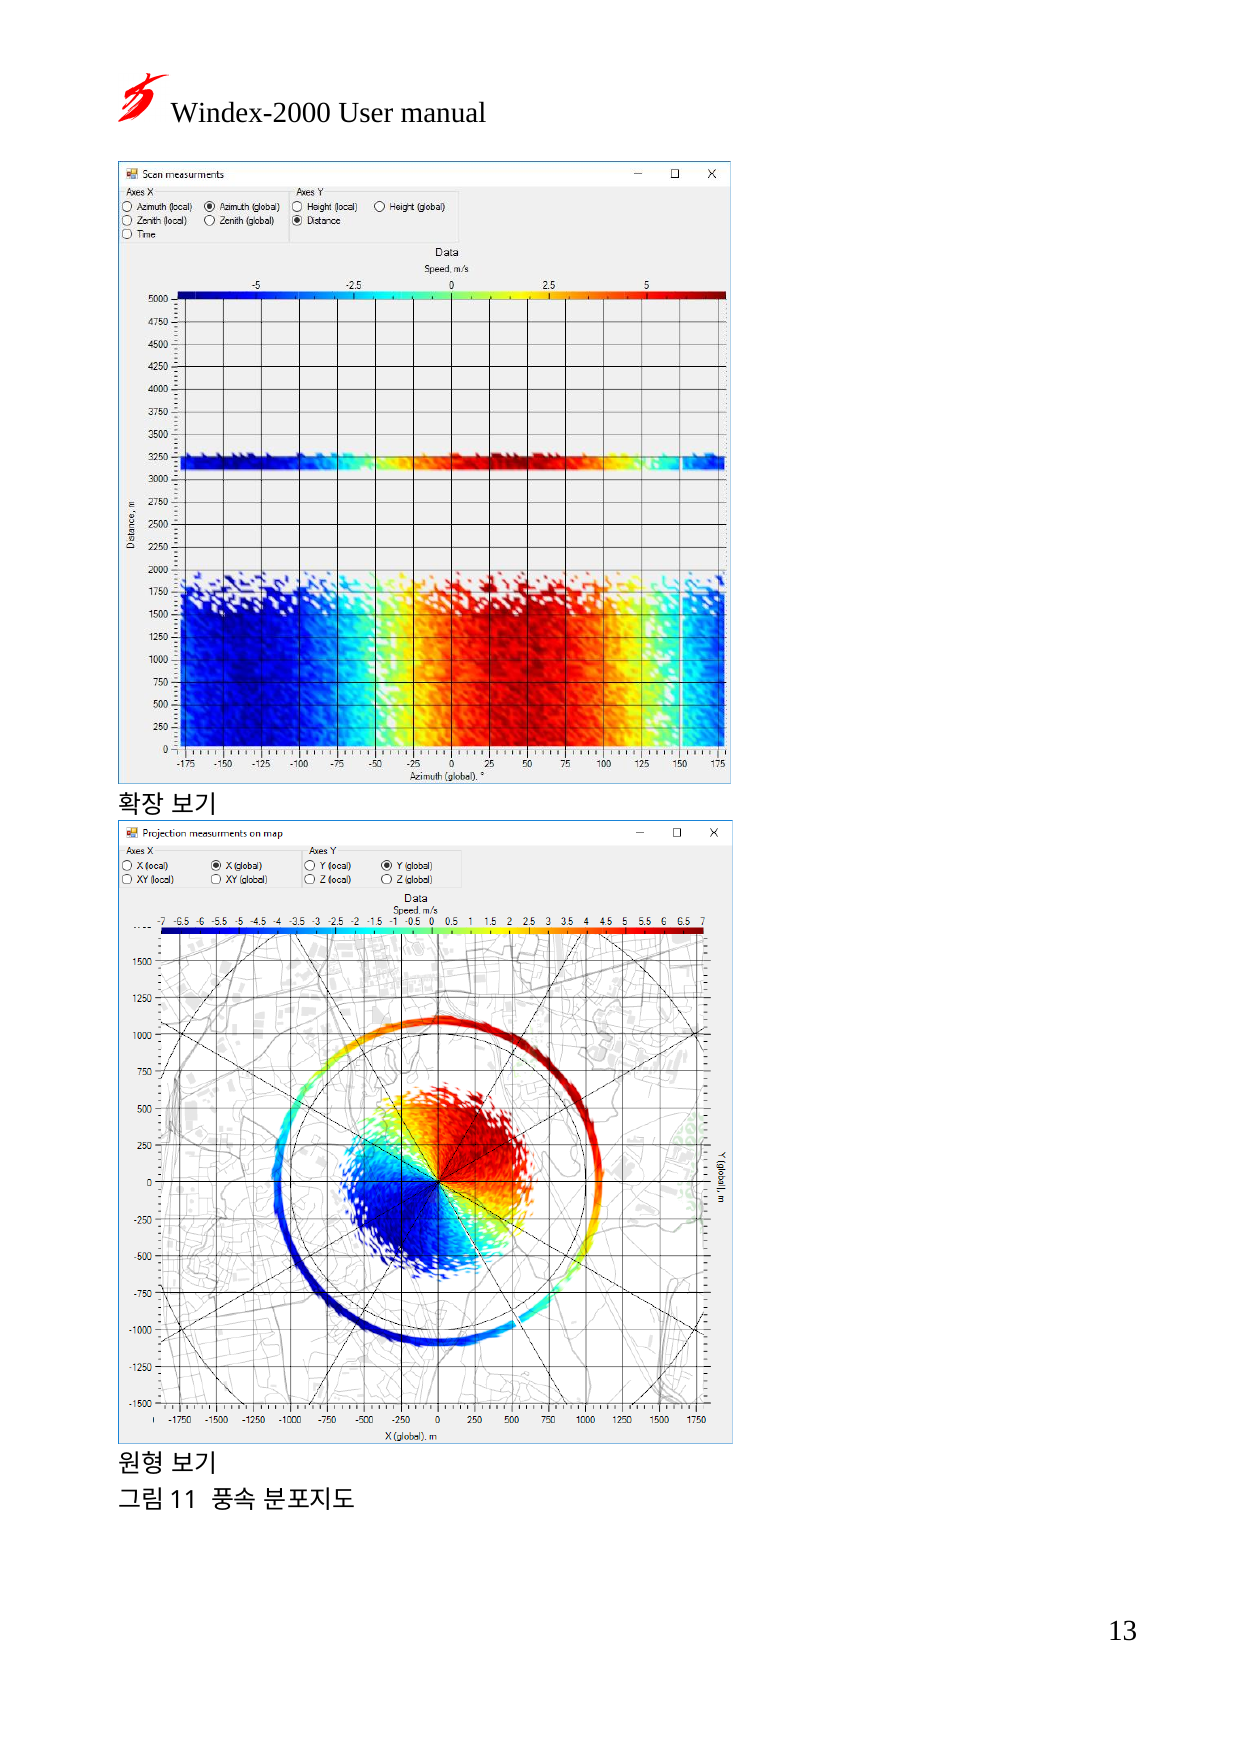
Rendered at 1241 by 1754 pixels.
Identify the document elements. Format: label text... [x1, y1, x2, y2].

text 확장 보기 [118, 784, 1137, 820]
picture [118, 820, 733, 1444]
text 원형 보기 [118, 1444, 1137, 1480]
picture [118, 161, 731, 784]
text 그림11 풍속 분포지도 [118, 1480, 1137, 1516]
picture [118, 73, 171, 122]
